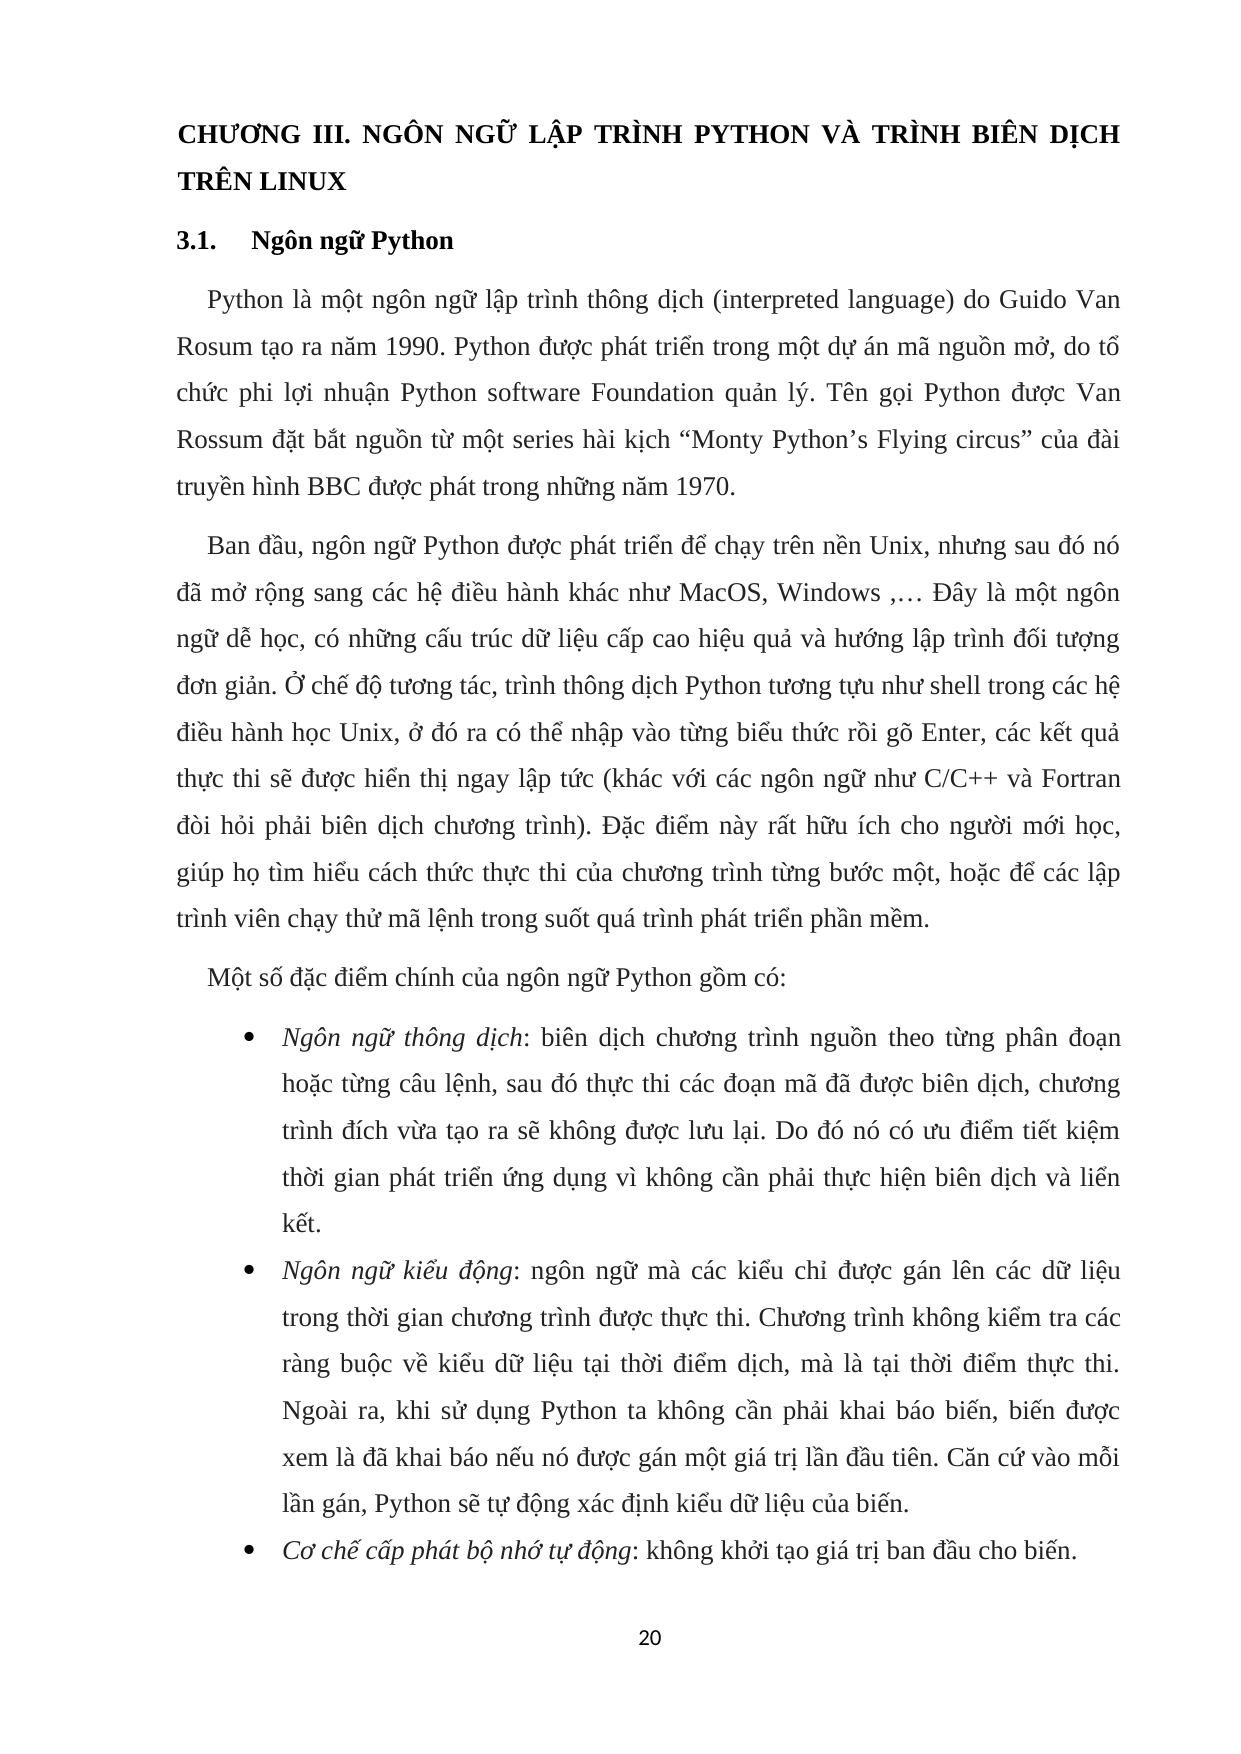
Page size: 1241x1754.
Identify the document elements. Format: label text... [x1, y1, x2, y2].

text Python là một ngôn ngữ lập trình thông dịch (interpreted language) do Guido Van Rosum tạo ra năm 1990. Python được phát triển trong một dự án mã nguồn mở, do tổ chức phi lợi nhuận Python software Foundation quản lý. Tên gọi Python được Van Rossum đặt bắt nguồn từ một series hài kịch “Monty Python’s Flying circus” của đài truyền hình BBC được phát trong những năm 1970. [176, 283, 1122, 501]
text Ban đầu, ngôn ngữ Python được phát triển để chạy trên nền Unix, nhưng sau đó nó đã mở rộng sang các hệ điều hành khác như MacOS, Windows ,… Đây là một ngôn ngữ dễ học, có những cấu trúc dữ liệu cấp cao hiệu quả và hướng lập trình đối tượng đơn giản. Ở chế độ tương tác, trình thông dịch Python tương tựu như shell trong các hệ điều hành học Unix, ở đó ra có thể nhập vào từng biểu thức rồi gõ Enter, các kết quả thực thi sẽ được hiển thị ngay lập tức (khác với các ngôn ngữ như C/C++ và Fortran đòi hỏi phải biên dịch chương trình). Đặc điểm này rất hữu ích cho người mới học, giúp họ tìm hiểu cách thức thực thi của chương trình từng bước một, hoặc để các lập trình viên chạy thử mã lệnh trong suốt quá trình phát triển phần mềm. [176, 529, 1122, 933]
text CHƯƠNG III. NGÔN NGỮ LẬP TRÌNH PYTHON VÀ TRÌNH BIÊN DỊCH TRÊN LINUX [177, 118, 1122, 196]
list Ngôn ngữ kiểu động: ngôn ngữ mà các kiểu chỉ được gán lên các dữ liệu trong thời gian chương trình được thực thi. Chương trình không kiểm tra các ràng buộc về kiểu dữ liệu tại thời điểm dịch, mà là tại thời điểm thực thi. Ngoài ra, khi sử dụng Python ta không cần phải khai báo biến, biến được xem là đã khai báo nếu nó được gán một giá trị lần đầu tiên. Căn cứ vào mỗi lần gán, Python sẽ tự động xác định kiểu dữ liệu của biến. [244, 1254, 1122, 1519]
text Một số đặc điểm chính của ngôn ngữ Python gồm có: [176, 961, 1122, 993]
list Ngôn ngữ Python [176, 224, 1122, 255]
list Ngôn ngữ thông dịch: biên dịch chương trình nguồn theo từng phân đoạn hoặc từng câu lệnh, sau đó thực thi các đoạn mã đã được biên dịch, chương trình đích vừa tạo ra sẽ không được lưu lại. Do đó nó có ưu điểm tiết kiệm thời gian phát triển ứng dụng vì không cần phải thực hiện biên dịch và liển kết. [244, 1021, 1122, 1238]
list Cơ chế cấp phát bộ nhớ tự động: không khởi tạo giá trị ban đầu cho biến. [244, 1534, 1122, 1565]
